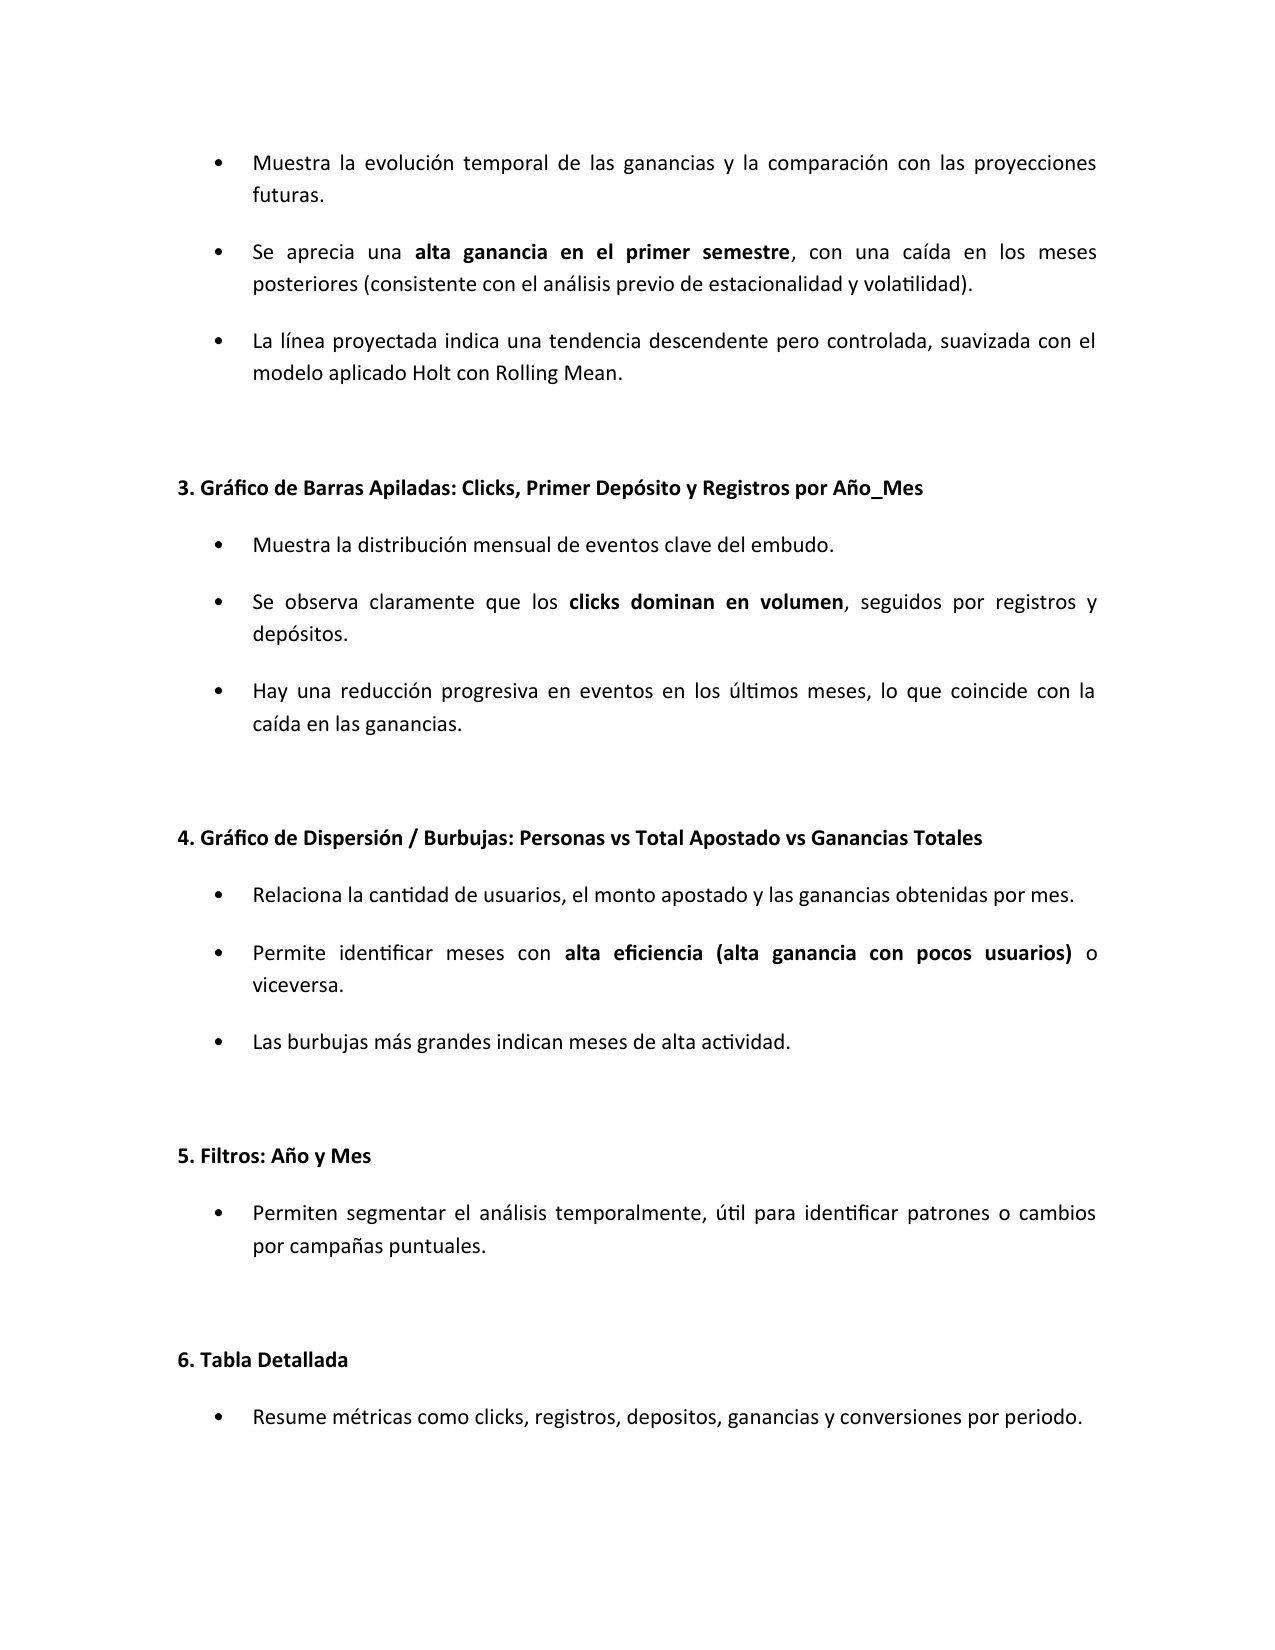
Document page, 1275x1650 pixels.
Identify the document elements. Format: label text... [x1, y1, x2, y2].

list Las burbujas más grandes indican meses de alta actividad. [215, 1027, 1098, 1055]
text 3. Gráfico de Barras Apiladas: Clicks, Primer Depósito y Registros por Año_Mes [177, 473, 1098, 501]
list Resume métricas como clicks, registros, depositos, ganancias y conversiones por periodo. [215, 1402, 1098, 1430]
text 4. Gráfico de Dispersión / Burbujas: Personas vs Total Apostado vs Ganancias Totales [177, 823, 1098, 851]
list Muestra la evolución temporal de las ganancias y la comparación con las proyecciones futuras. [215, 148, 1098, 208]
text 6. Tabla Detallada [177, 1345, 1098, 1373]
list Permiten segmentar el análisis temporalmente, útil para identificar patrones o cambios por campañas puntuales. [215, 1198, 1098, 1259]
list Muestra la distribución mensual de eventos clave del embudo. [215, 530, 1098, 558]
list Relaciona la cantidad de usuarios, el monto apostado y las ganancias obtenidas por mes. [215, 880, 1098, 908]
list La línea proyectada indica una tendencia descendente pero controlada, suavizada con el modelo aplicado Holt con Rolling Mean. [215, 326, 1098, 387]
list Permite identificar meses con alta eficiencia (alta ganancia con pocos usuarios) o viceversa. [215, 938, 1098, 998]
list Se observa claramente que los clicks dominan en volumen, seguidos por registros y depósitos. [215, 587, 1098, 647]
list Se aprecia una alta ganancia en el primer semestre, con una caída en los meses posteriores (consistente con el análisis previo de estacionalidad y volatilidad). [215, 237, 1098, 297]
text 5. Filtros: Año y Mes [177, 1141, 1098, 1169]
list Hay una reducción progresiva en eventos en los últimos meses, lo que coincide con la caída en las ganancias. [215, 677, 1098, 737]
